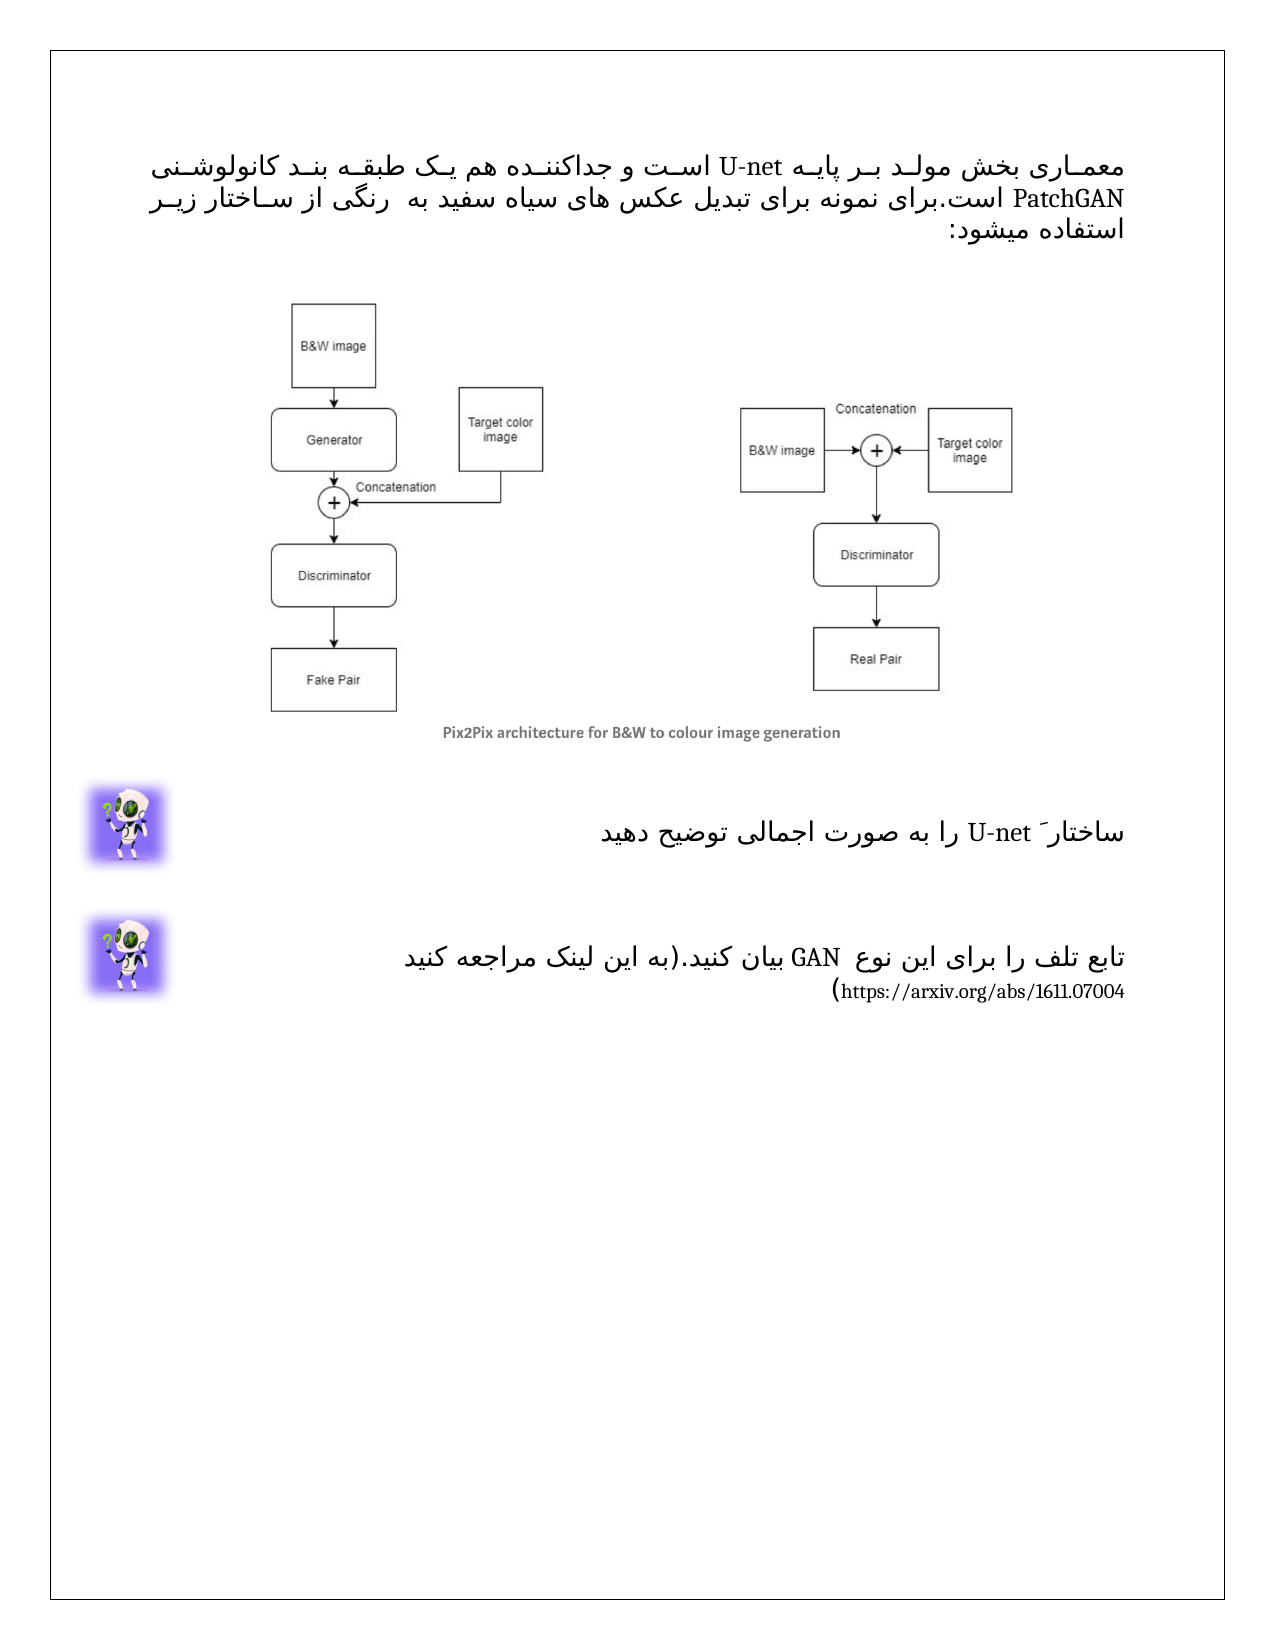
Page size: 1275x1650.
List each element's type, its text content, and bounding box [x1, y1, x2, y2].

text ساختار َ U-net را به صورت اجمالی توضیح دهید [174, 816, 1125, 848]
picture [242, 276, 1033, 754]
picture [99, 798, 155, 853]
text تابع تلف را برای این نوع GAN بیان کنید.(به این لینک مراجعه کنید https://arxiv.org/abs/1611.07004) [150, 941, 1125, 1005]
text معماری بخش مولد بر پایه U-net است و جداکننده هم یک طبقه بند کانولوشنی PatchGAN است.برای نمونه برای تبدیل عکس های سیاه سفید به رنگی از ساختار زیر استفاده میشود: [150, 150, 1125, 245]
picture [99, 929, 155, 985]
